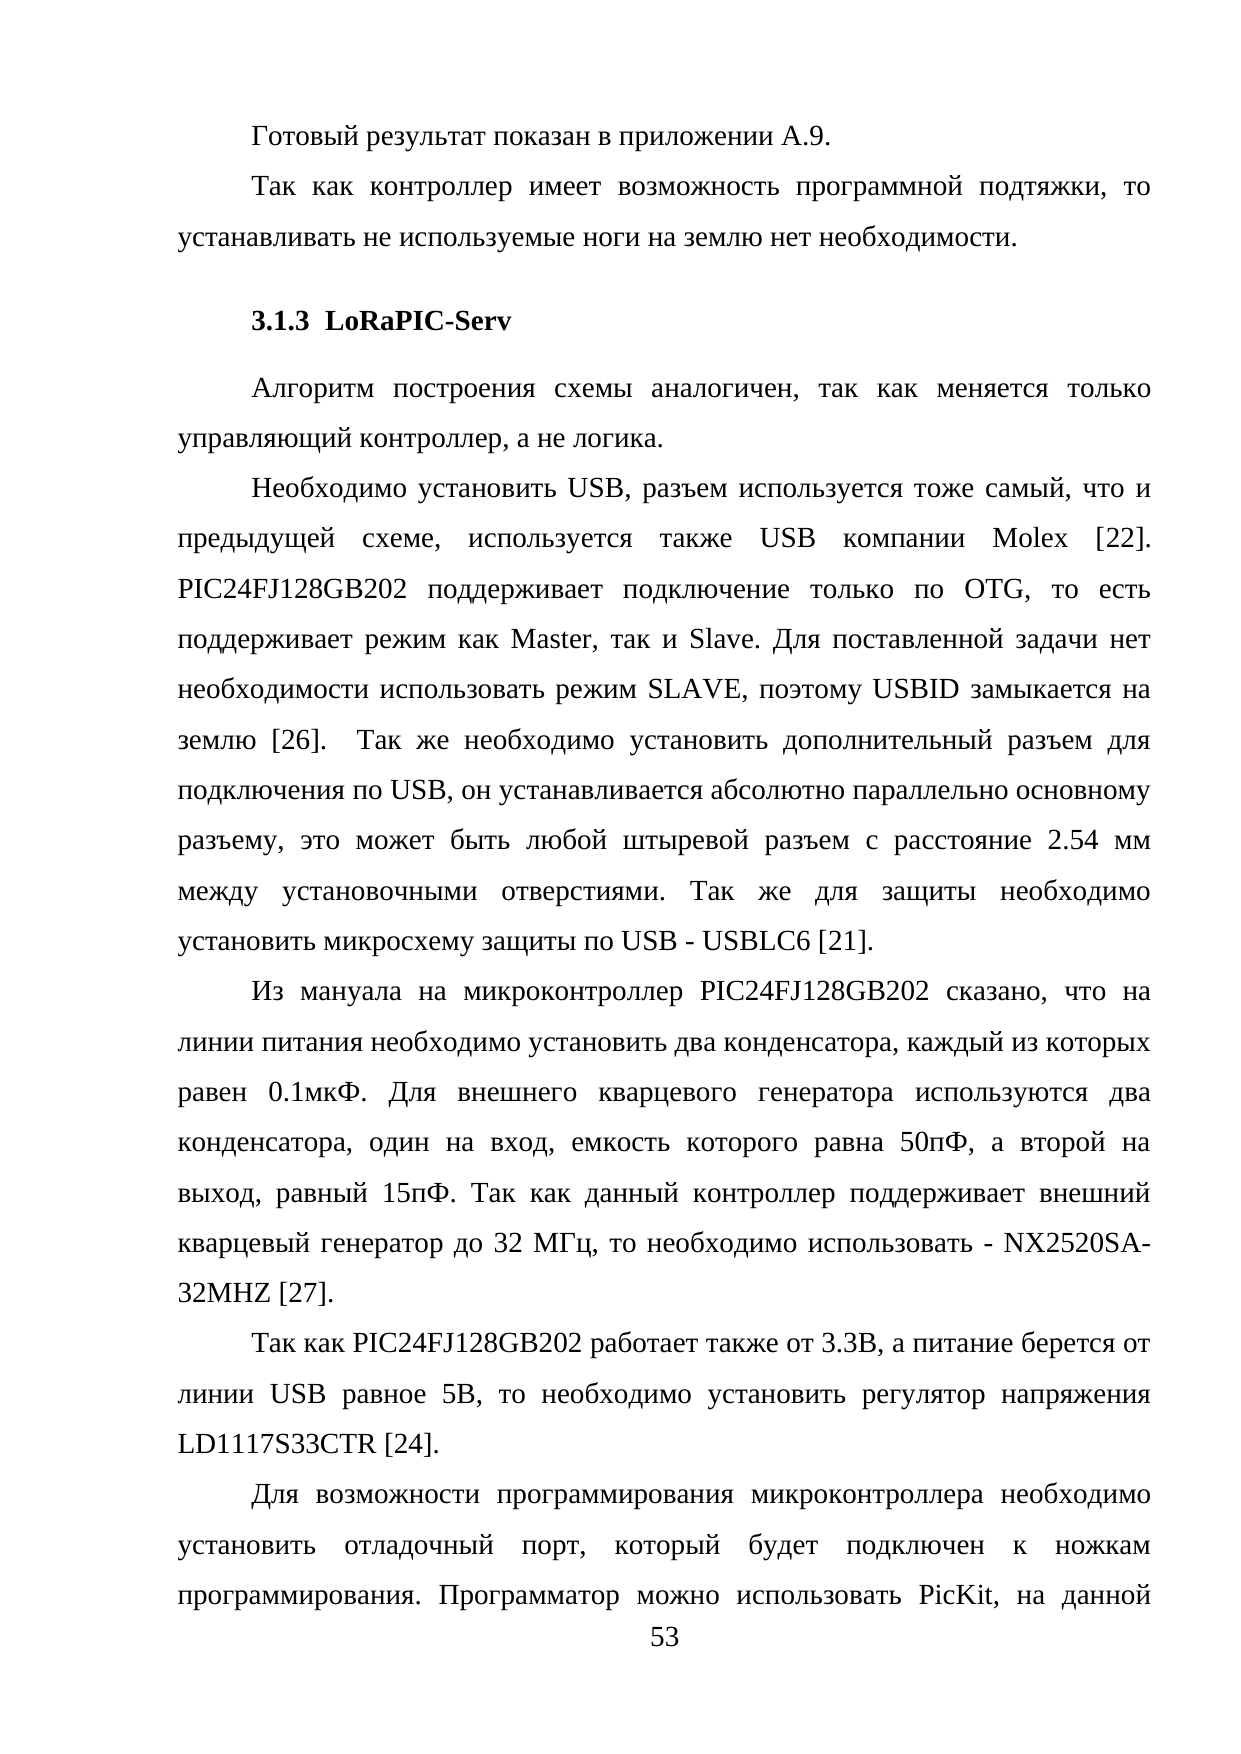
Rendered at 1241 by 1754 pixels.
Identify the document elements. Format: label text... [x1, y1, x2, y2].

list LoRaPIC-Serv [251, 303, 1152, 336]
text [177, 1477, 1152, 1611]
text Из мануала на микроконтроллер PIC24FJ128GB202 сказано, что на линии питания необходимо установить два конденсатора, каждый из которых равен 0.1мкФ. Для внешнего кварцевого генератора используются два конденсатора, один на вход, емкость которого равна 50пФ, а второй на выход, равный 15пФ. Так как данный контроллер поддерживает внешний кварцевый генератор до 32 МГц, то необходимо использовать - NX2520SA-32MHZ [27]. [177, 973, 1152, 1309]
text Необходимо установить USB, разъем используется тоже самый, что и предыдущей схеме, используется также USB компании Molex [22]. PIC24FJ128GB202 поддерживает подключение только по OTG, то есть поддерживает режим как Master, так и Slave. Для поставленной задачи нет необходимости использовать режим SLAVE, поэтому USBID замыкается на землю [26]. Так же необходимо установить дополнительный разъем для подключения по USB, он устанавливается абсолютно параллельно основному разъему, это может быть любой штыревой разъем с расстояние 2.54 мм между установочными отверстиями. Так же для защиты необходимо установить микросхему защиты по USB - USBLC6 [21]. [177, 470, 1152, 957]
text Алгоритм построения схемы аналогичен, так как меняется только управляющий контроллер, а не логика. [177, 370, 1152, 453]
text Так как контроллер имеет возможность программной подтяжки, то устанавливать не используемые ноги на землю нет необходимости. [177, 168, 1152, 252]
text Готовый результат показан в приложении А.9. [177, 118, 1152, 152]
text Так как PIC24FJ128GB202 работает также от 3.3В, а питание берется от линии USB равное 5В, то необходимо установить регулятор напряжения LD1117S33CTR [24]. [177, 1326, 1152, 1460]
